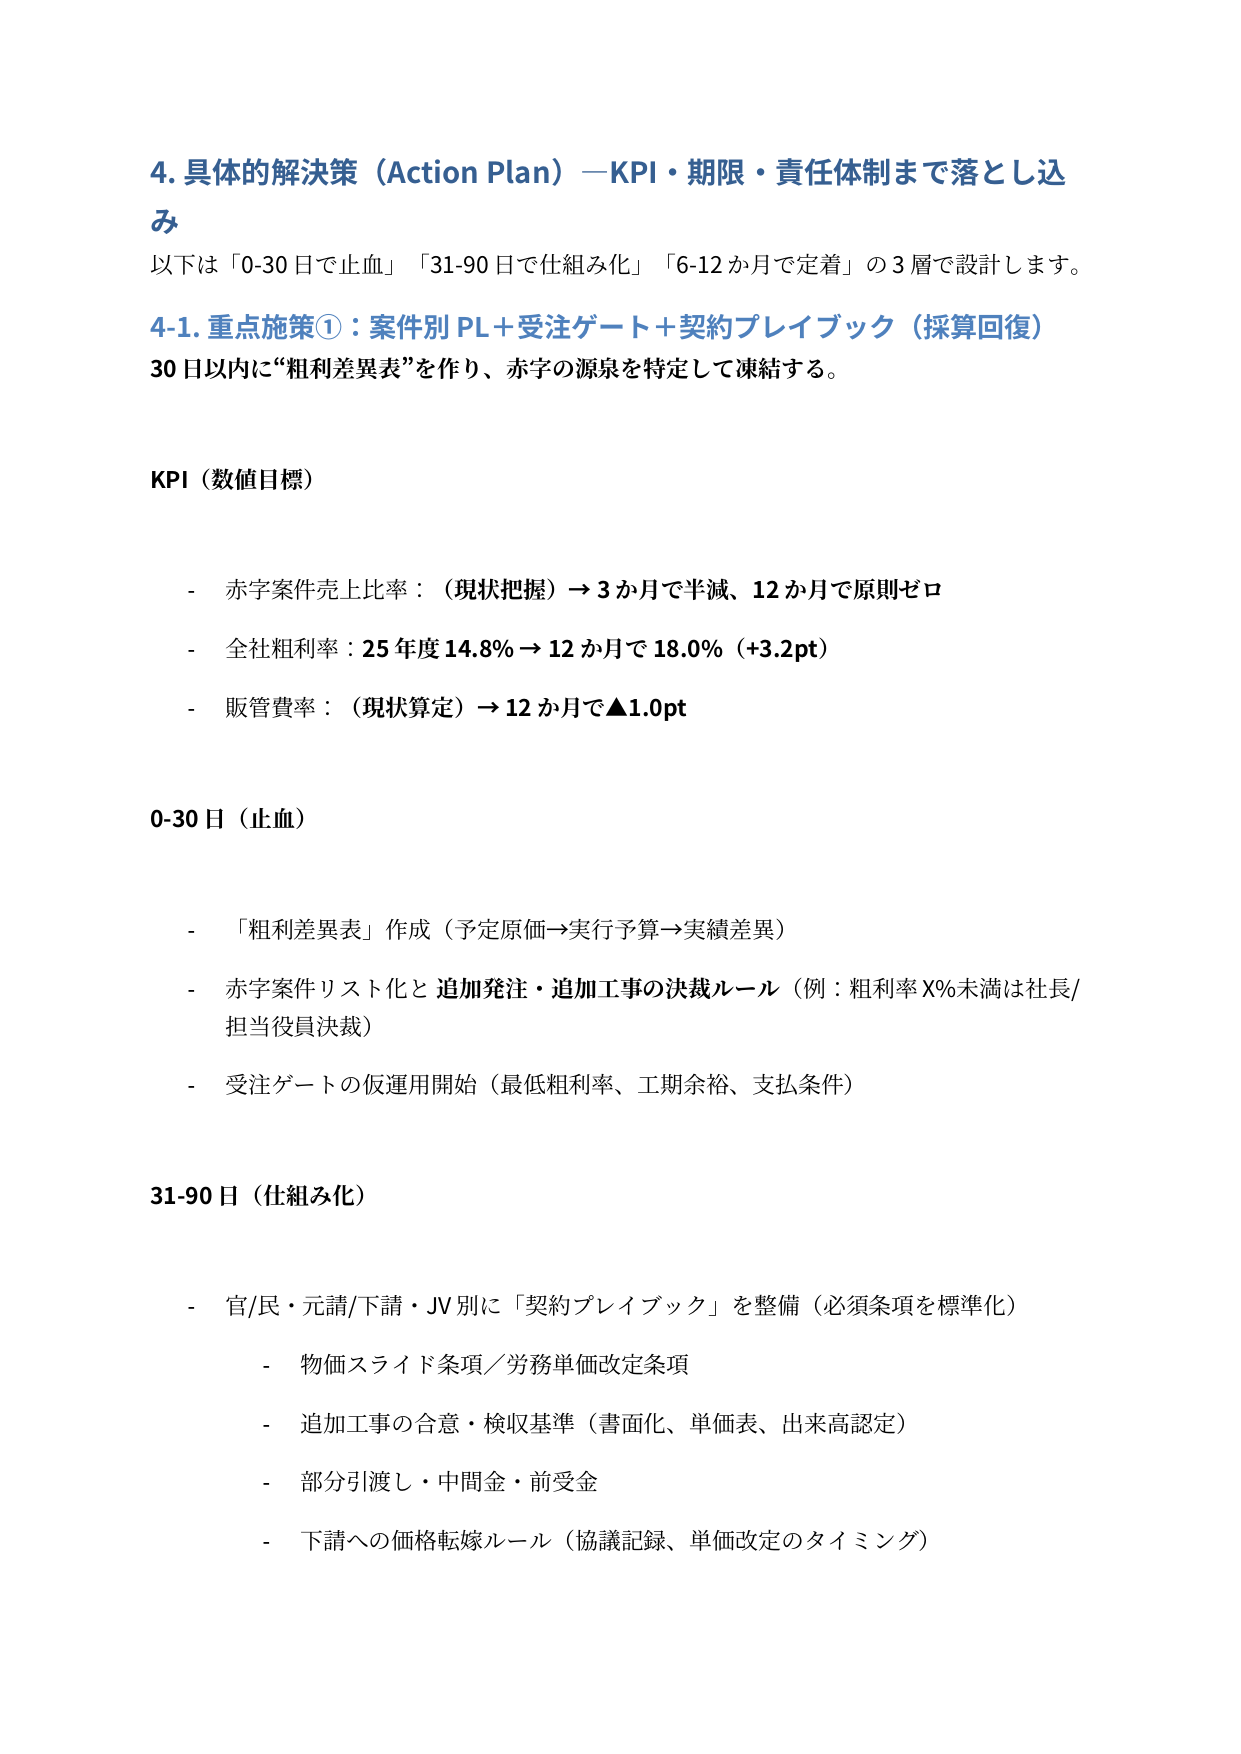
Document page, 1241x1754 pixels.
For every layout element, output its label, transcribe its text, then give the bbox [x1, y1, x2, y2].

text KPI（数値目標） [150, 462, 1090, 495]
text 30日以内に“粗利差異表”を作り、赤字の源泉を特定して凍結する。 [150, 351, 1090, 384]
text 31-90日（仕組み化） [150, 1178, 1090, 1211]
list 全社粗利率：25年度14.8% → 12か月で18.0%（+3.2pt） [187, 631, 1090, 664]
list 部分引渡し・中間金・前受金 [262, 1464, 1090, 1497]
list 赤字案件売上比率：（現状把握）→ 3か月で半減、12か月で原則ゼロ [187, 572, 1090, 606]
list 下請への価格転嫁ルール（協議記録、単価改定のタイミング） [262, 1523, 1090, 1556]
list 赤字案件リスト化と 追加発注・追加工事の決裁ルール（例：粗利率X%未満は社長/担当役員決裁） [187, 971, 1090, 1042]
subtitle 4. 具体的解決策（Action Plan）—KPI・期限・責任体制まで落とし込み [150, 150, 1090, 241]
text 以下は「0-30日で止血」「31-90日で仕組み化」「6-12か月で定着」の3層で設計します。 [150, 247, 1090, 280]
list 販管費率：（現状算定）→ 12か月で▲1.0pt [187, 690, 1090, 723]
text 0-30日（止血） [150, 801, 1090, 834]
list 追加工事の合意・検収基準（書面化、単価表、出来高認定） [262, 1406, 1090, 1439]
subtitle 4-1. 重点施策①：案件別PL＋受注ゲート＋契約プレイブック（採算回復） [150, 306, 1090, 345]
list 物価スライド条項／労務単価改定条項 [262, 1347, 1090, 1380]
list 受注ゲートの仮運用開始（最低粗利率、工期余裕、支払条件） [187, 1067, 1090, 1100]
list 「粗利差異表」作成（予定原価→実行予算→実績差異） [187, 912, 1090, 945]
list 官/民・元請/下請・JV別に「契約プレイブック」を整備（必須条項を標準化） [187, 1288, 1090, 1321]
